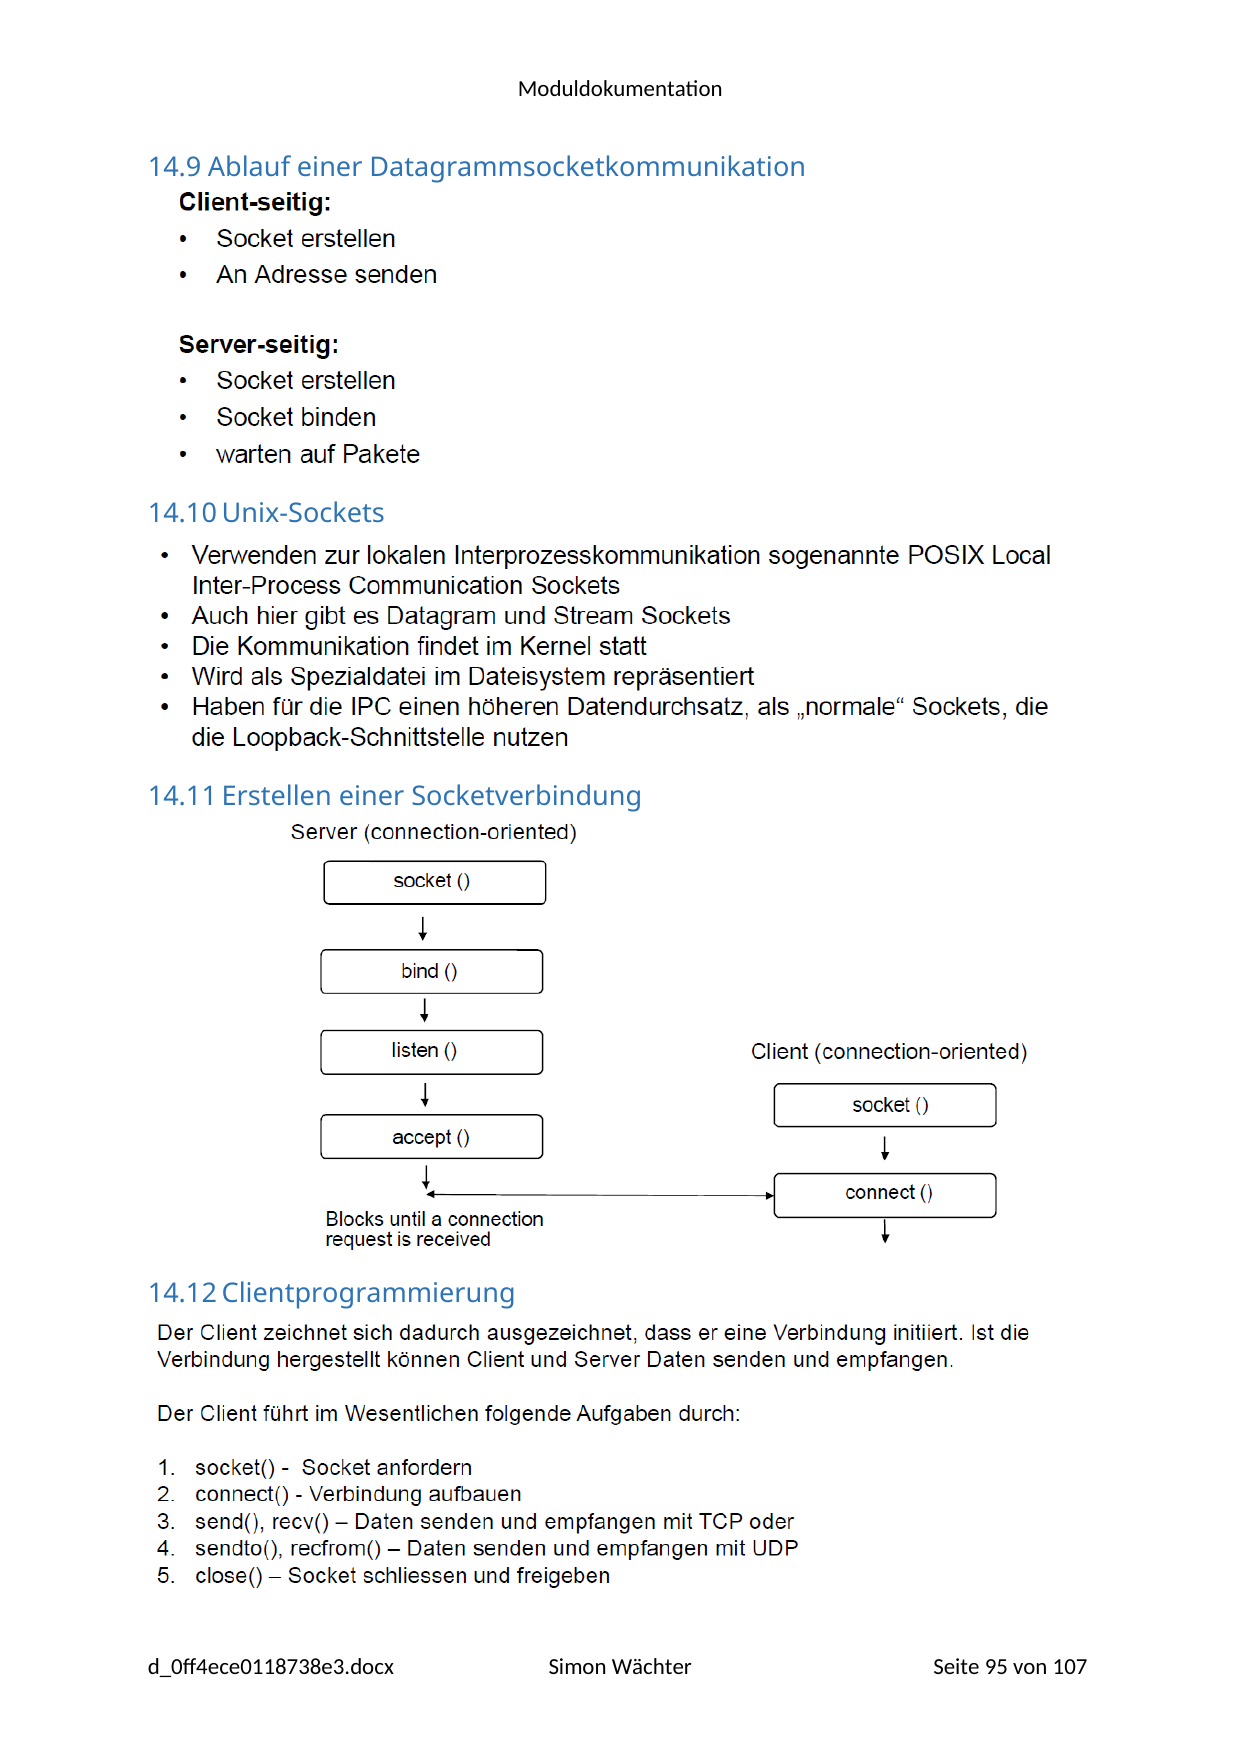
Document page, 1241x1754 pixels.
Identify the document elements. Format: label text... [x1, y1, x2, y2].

subtitle Ablauf einer Datagrammsocketkommunikation [148, 148, 1093, 184]
picture [147, 816, 1093, 1255]
picture [147, 532, 1093, 758]
subtitle Clientprogrammierung [148, 1274, 1093, 1311]
picture [147, 1313, 1093, 1600]
subtitle Unix-Sockets [148, 493, 1093, 530]
picture [147, 187, 1093, 475]
subtitle Erstellen einer Socketverbindung [148, 776, 1093, 813]
